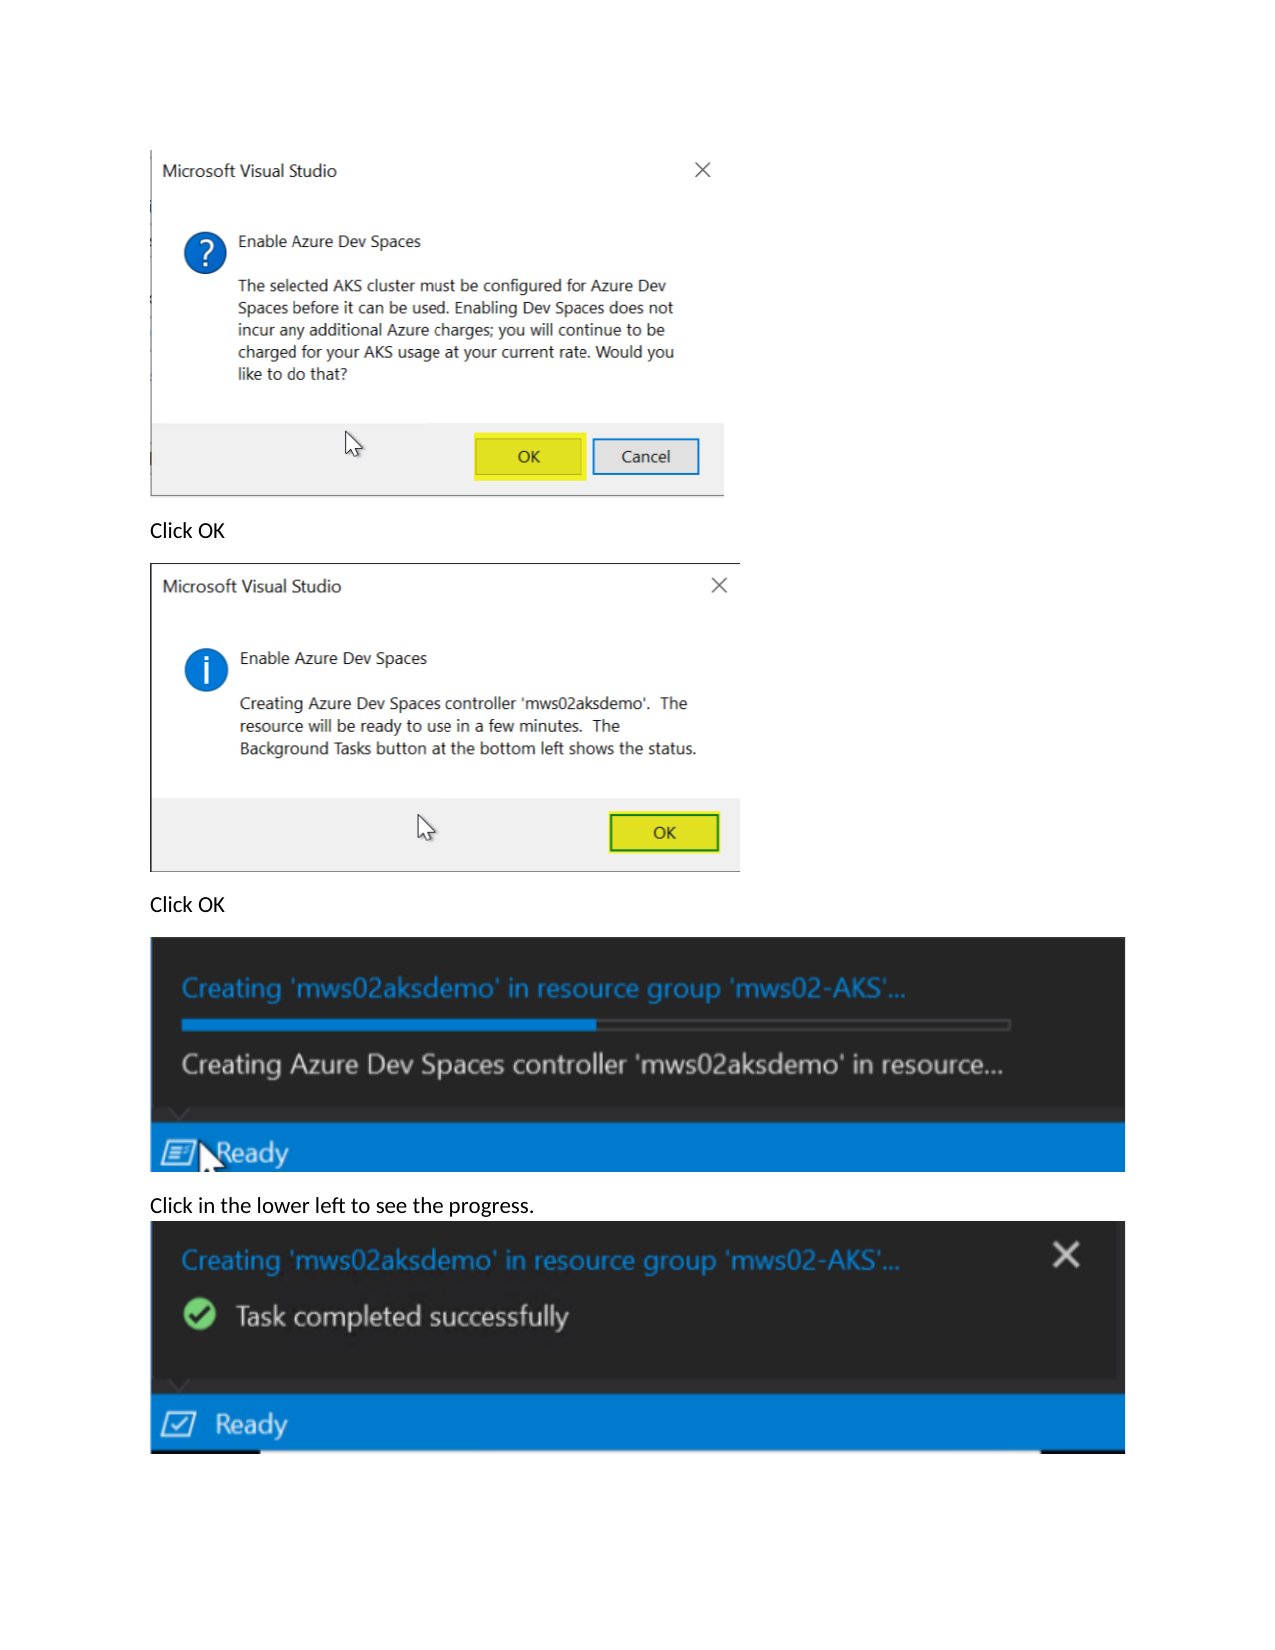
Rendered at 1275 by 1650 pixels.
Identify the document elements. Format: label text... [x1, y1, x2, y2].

picture [150, 1221, 1125, 1454]
picture [150, 937, 1125, 1172]
picture [150, 563, 741, 872]
text Click OK [150, 516, 1125, 544]
text Click in the lower left to see the progress. [150, 1191, 1125, 1221]
text Click OK [150, 891, 1125, 918]
picture [150, 150, 724, 498]
